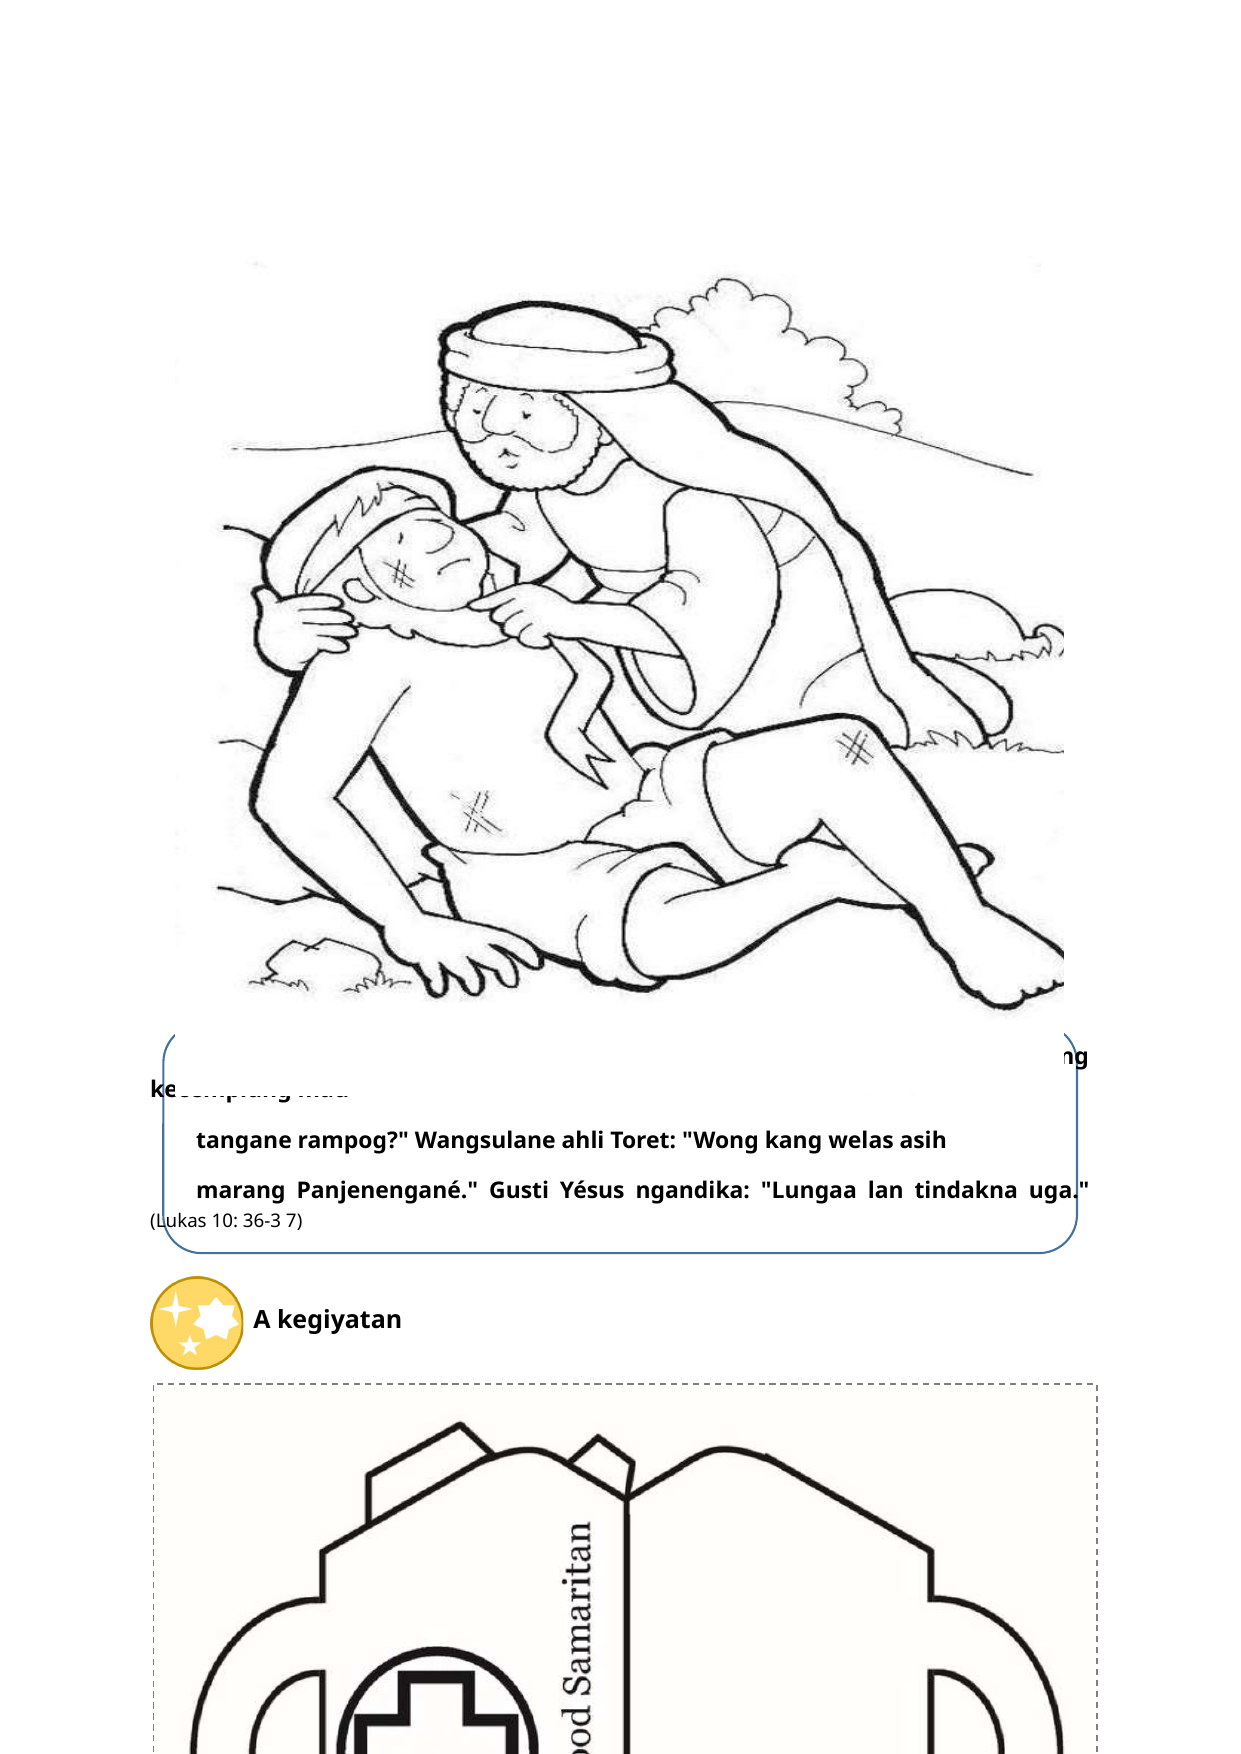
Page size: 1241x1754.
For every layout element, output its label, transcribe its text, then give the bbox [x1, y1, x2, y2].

text marang Panjenengané." Gusti Yésus ngandika: "Lungaa lan tindakna uga." (Lukas 10: 36-3 7) [150, 1174, 1090, 1233]
picture [156, 1385, 1097, 1754]
text “Panunggalanmu telu iku sapa sing dadi pepadhamu karo wong kang kecemplung mau [150, 1040, 1090, 1105]
text A kegiyatan [244, 1302, 1090, 1336]
text tangane rampog?" Wangsulane ahli Toret: "Wong kang welas asih [150, 1124, 1090, 1155]
picture [175, 256, 1064, 1096]
picture [150, 1276, 244, 1370]
